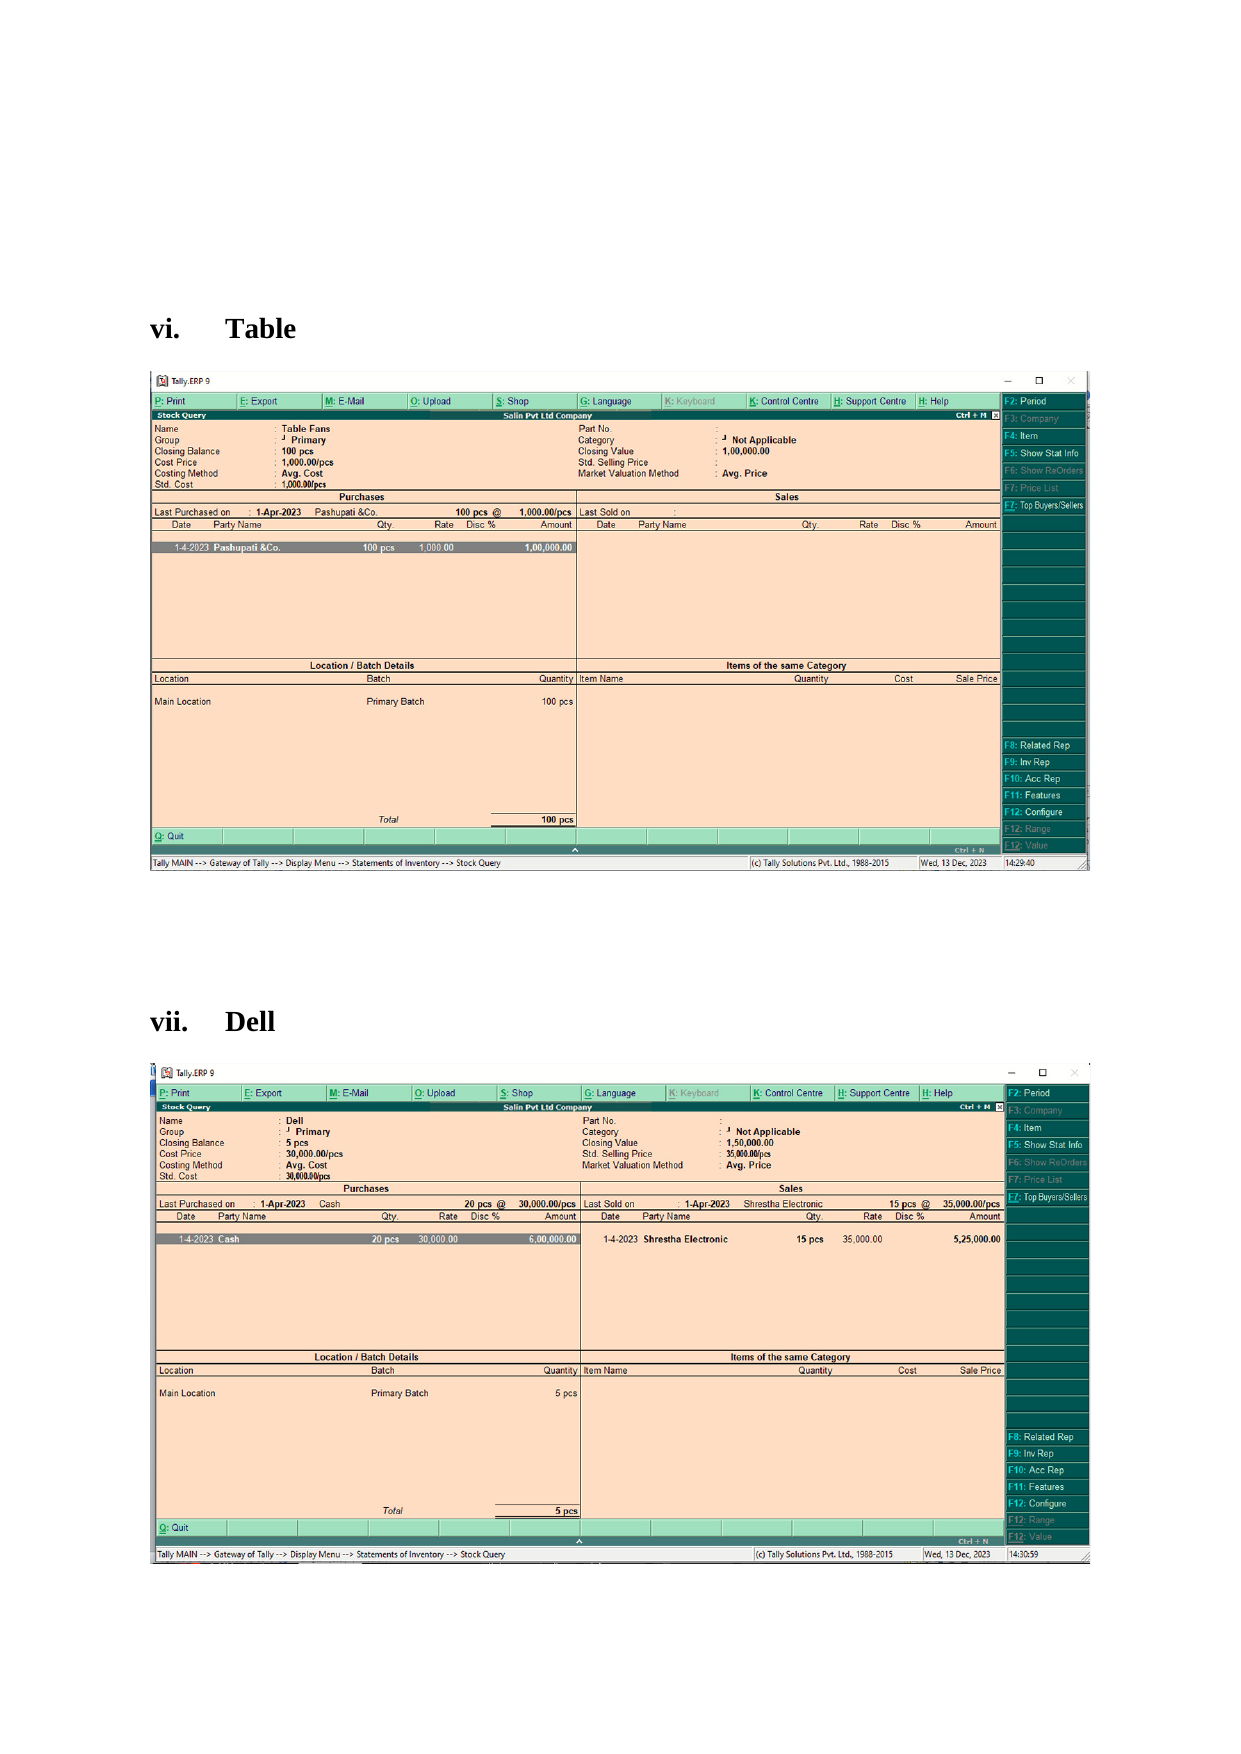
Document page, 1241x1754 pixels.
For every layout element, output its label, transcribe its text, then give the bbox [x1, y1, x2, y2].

picture [150, 1063, 1091, 1564]
picture [150, 371, 1091, 871]
list Table [150, 312, 1090, 345]
list Dell [150, 1004, 1090, 1038]
